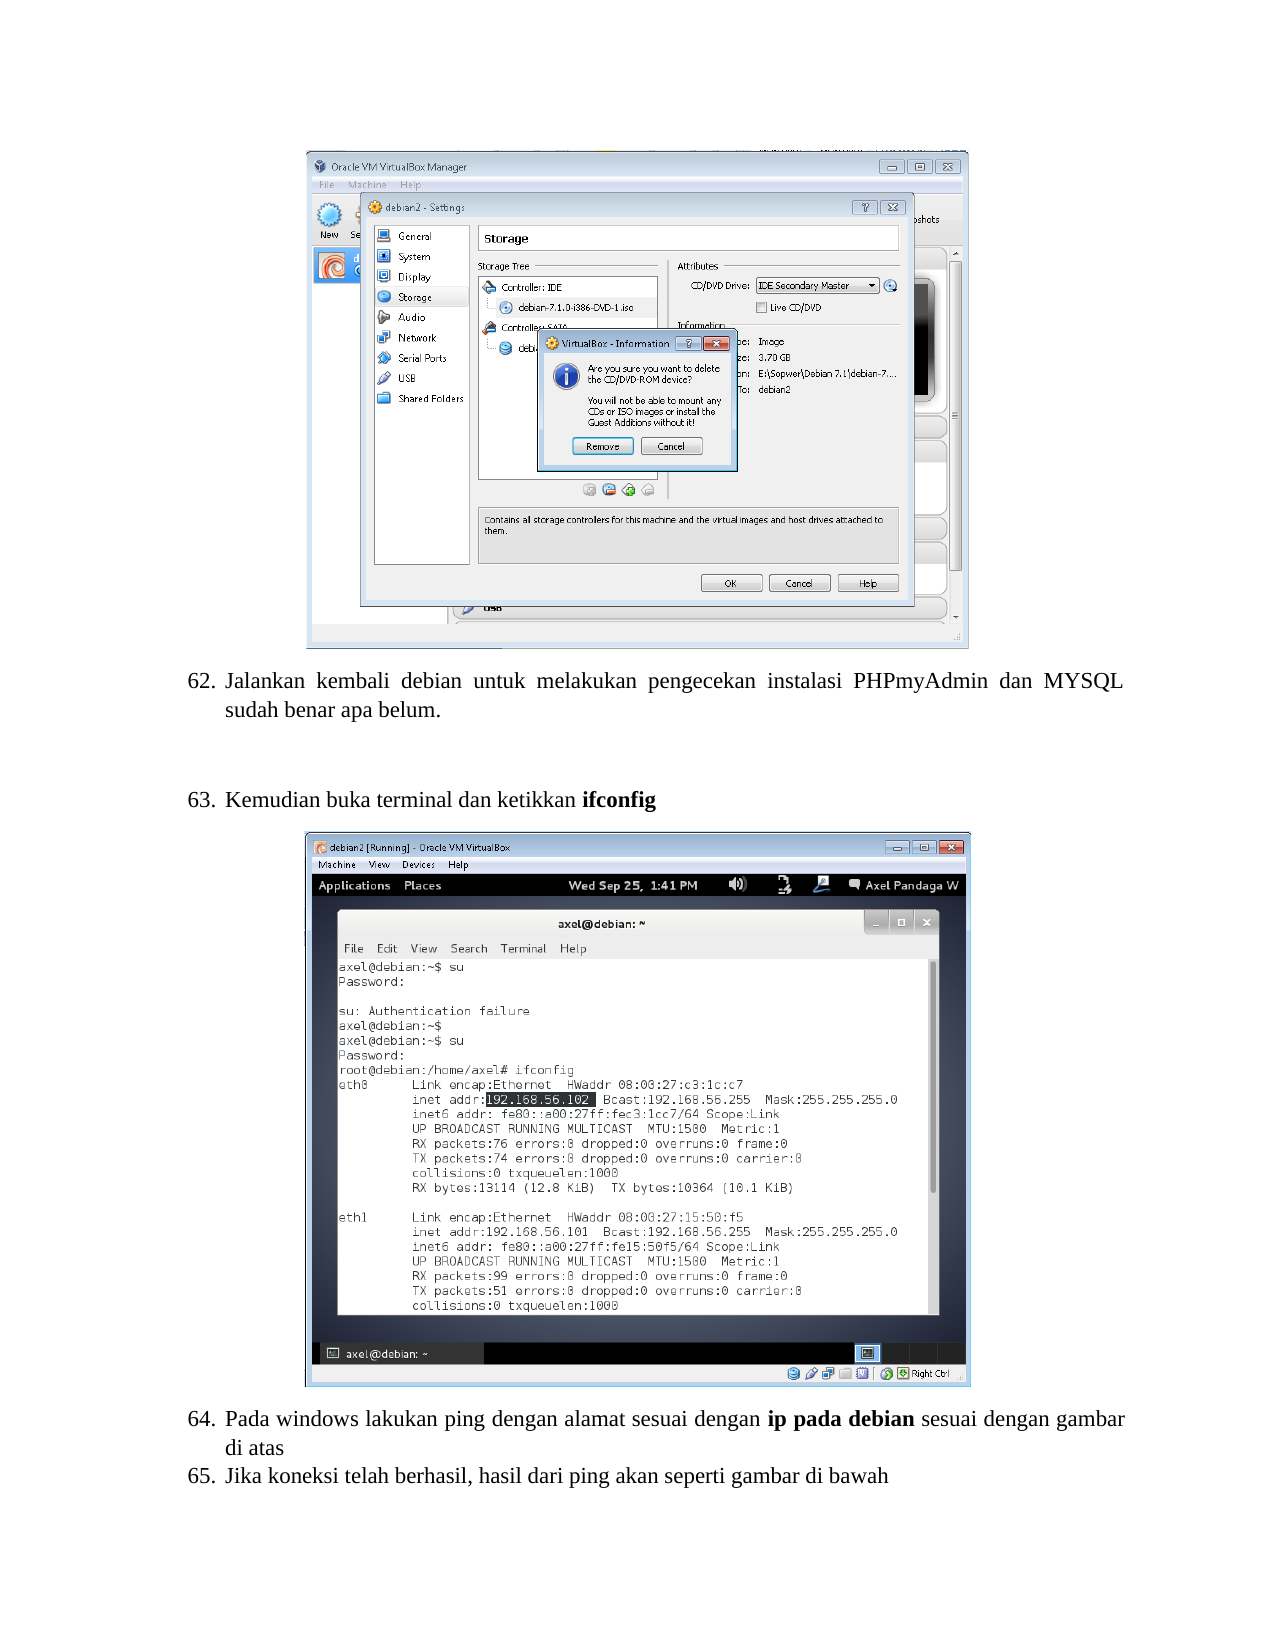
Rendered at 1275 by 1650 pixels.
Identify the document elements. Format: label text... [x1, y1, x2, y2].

list Jalankan kembali debian untuk melakukan pengecekan instalasi PHPmyAdmin dan MYSQL sudah benar apa belum. [187, 668, 1125, 722]
list Kemudian buka terminal dan ketikkan ifconfig [187, 786, 1125, 813]
picture [304, 831, 971, 1387]
list Jika koneksi telah berhasil, hasil dari ping akan seperti gambar di bawah [187, 1462, 1125, 1489]
list Pada windows lakukan ping dengan alamat sesuai dengan ip pada debian sesuai dengan gambar di atas [187, 1405, 1125, 1460]
picture [306, 150, 969, 649]
